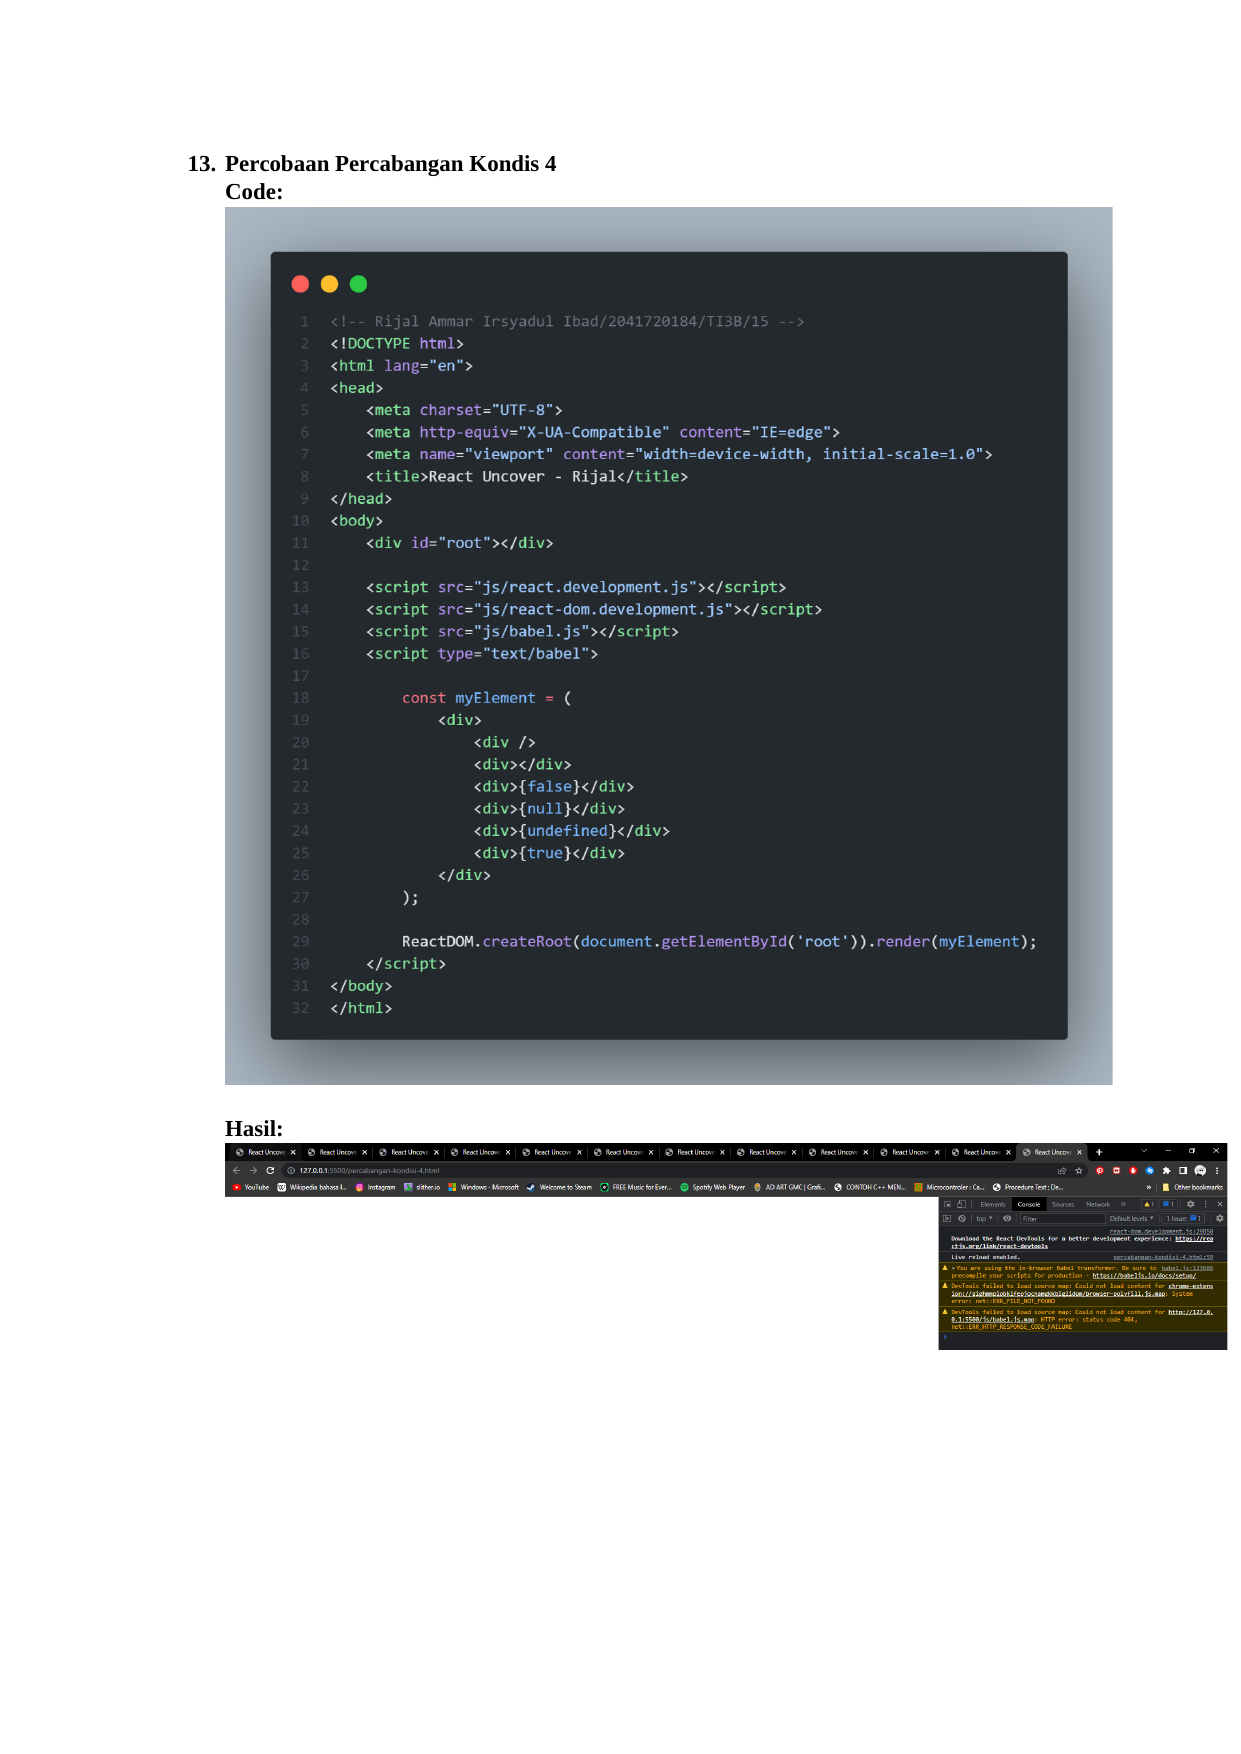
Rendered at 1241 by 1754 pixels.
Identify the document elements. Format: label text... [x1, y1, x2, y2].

list Hasil: [225, 1115, 1090, 1141]
list Percobaan Percabangan Kondis 4 [187, 150, 1090, 176]
picture [225, 1143, 1228, 1350]
picture [225, 207, 1113, 1085]
list Code: [225, 178, 1090, 207]
